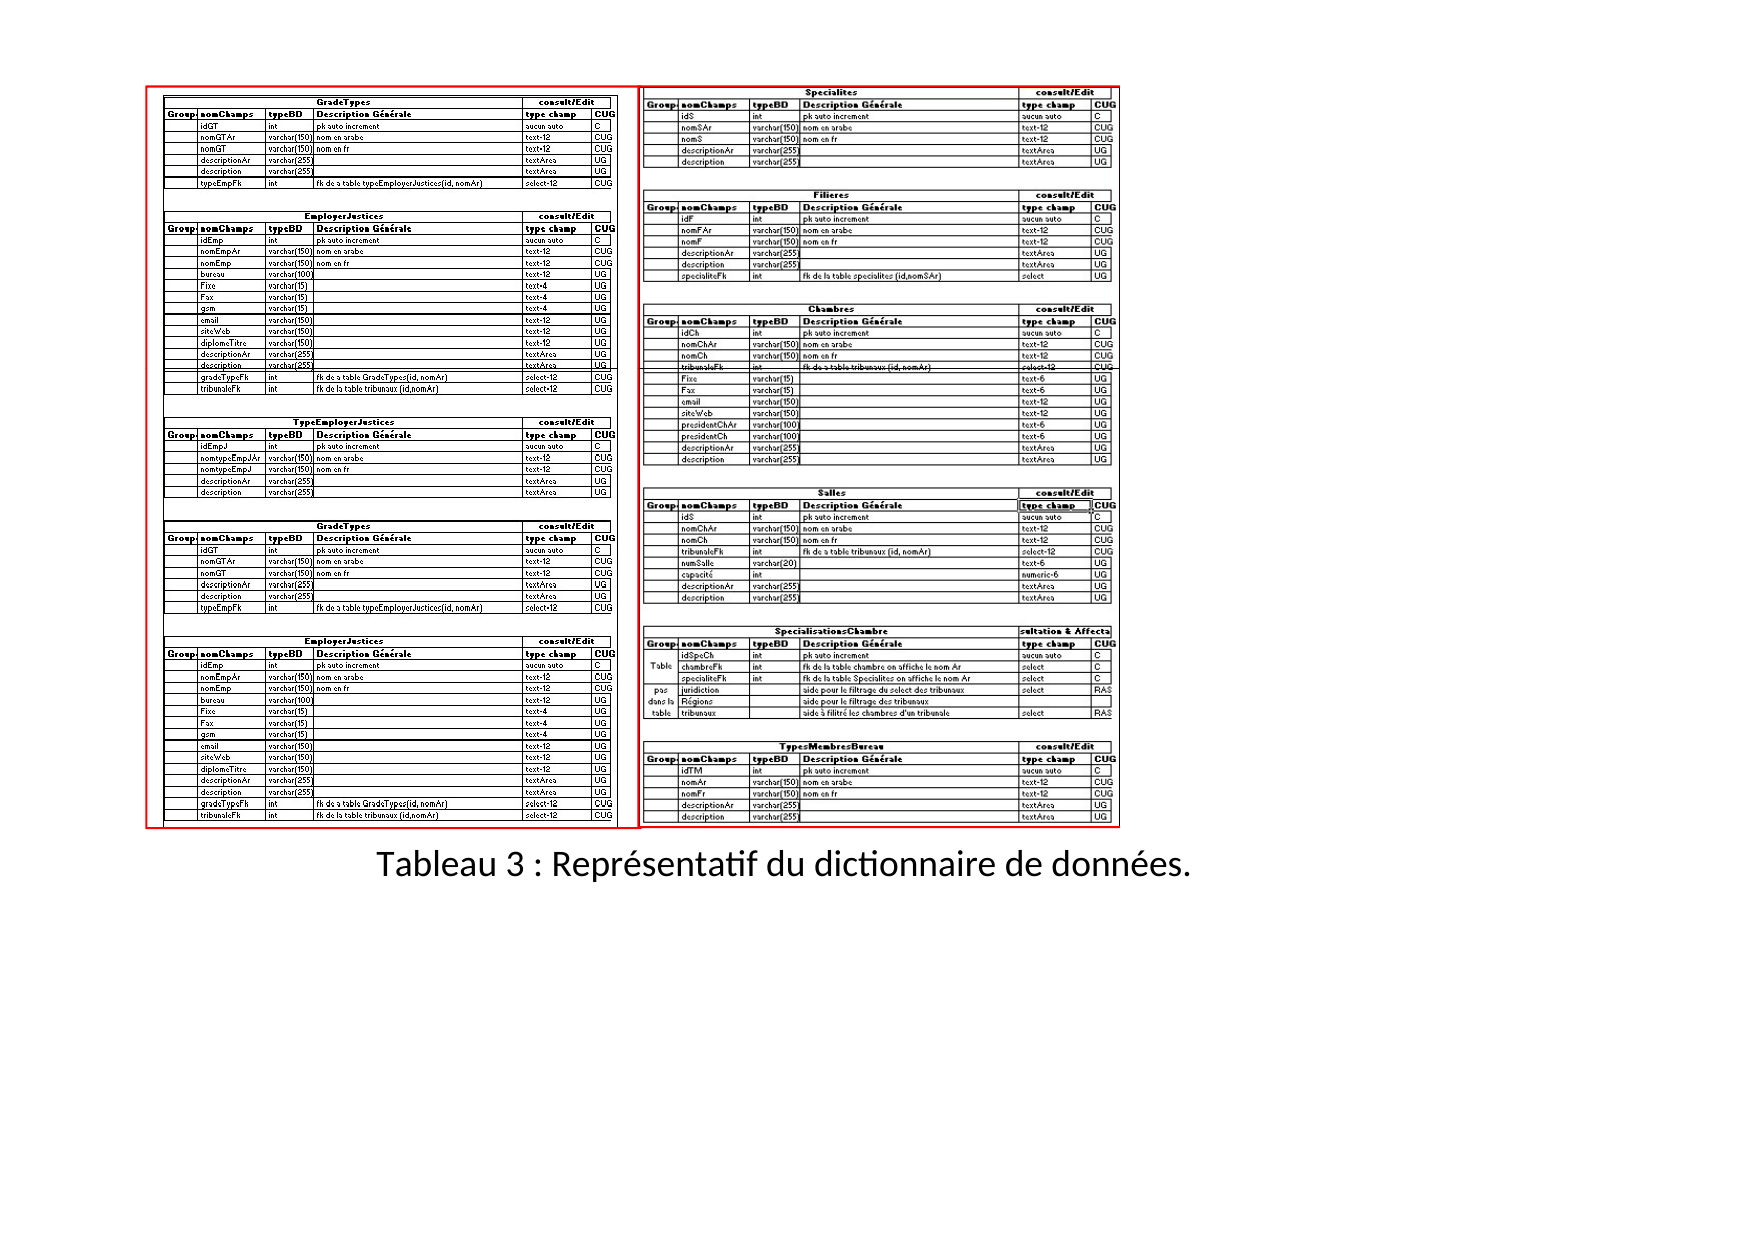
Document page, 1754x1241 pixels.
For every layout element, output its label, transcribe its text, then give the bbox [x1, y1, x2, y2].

picture [164, 369, 617, 827]
text Tableau 3 : Représentatif du dictionnaire de données. [376, 840, 1637, 886]
picture [164, 96, 617, 368]
picture [640, 88, 1119, 368]
picture [640, 369, 1119, 826]
